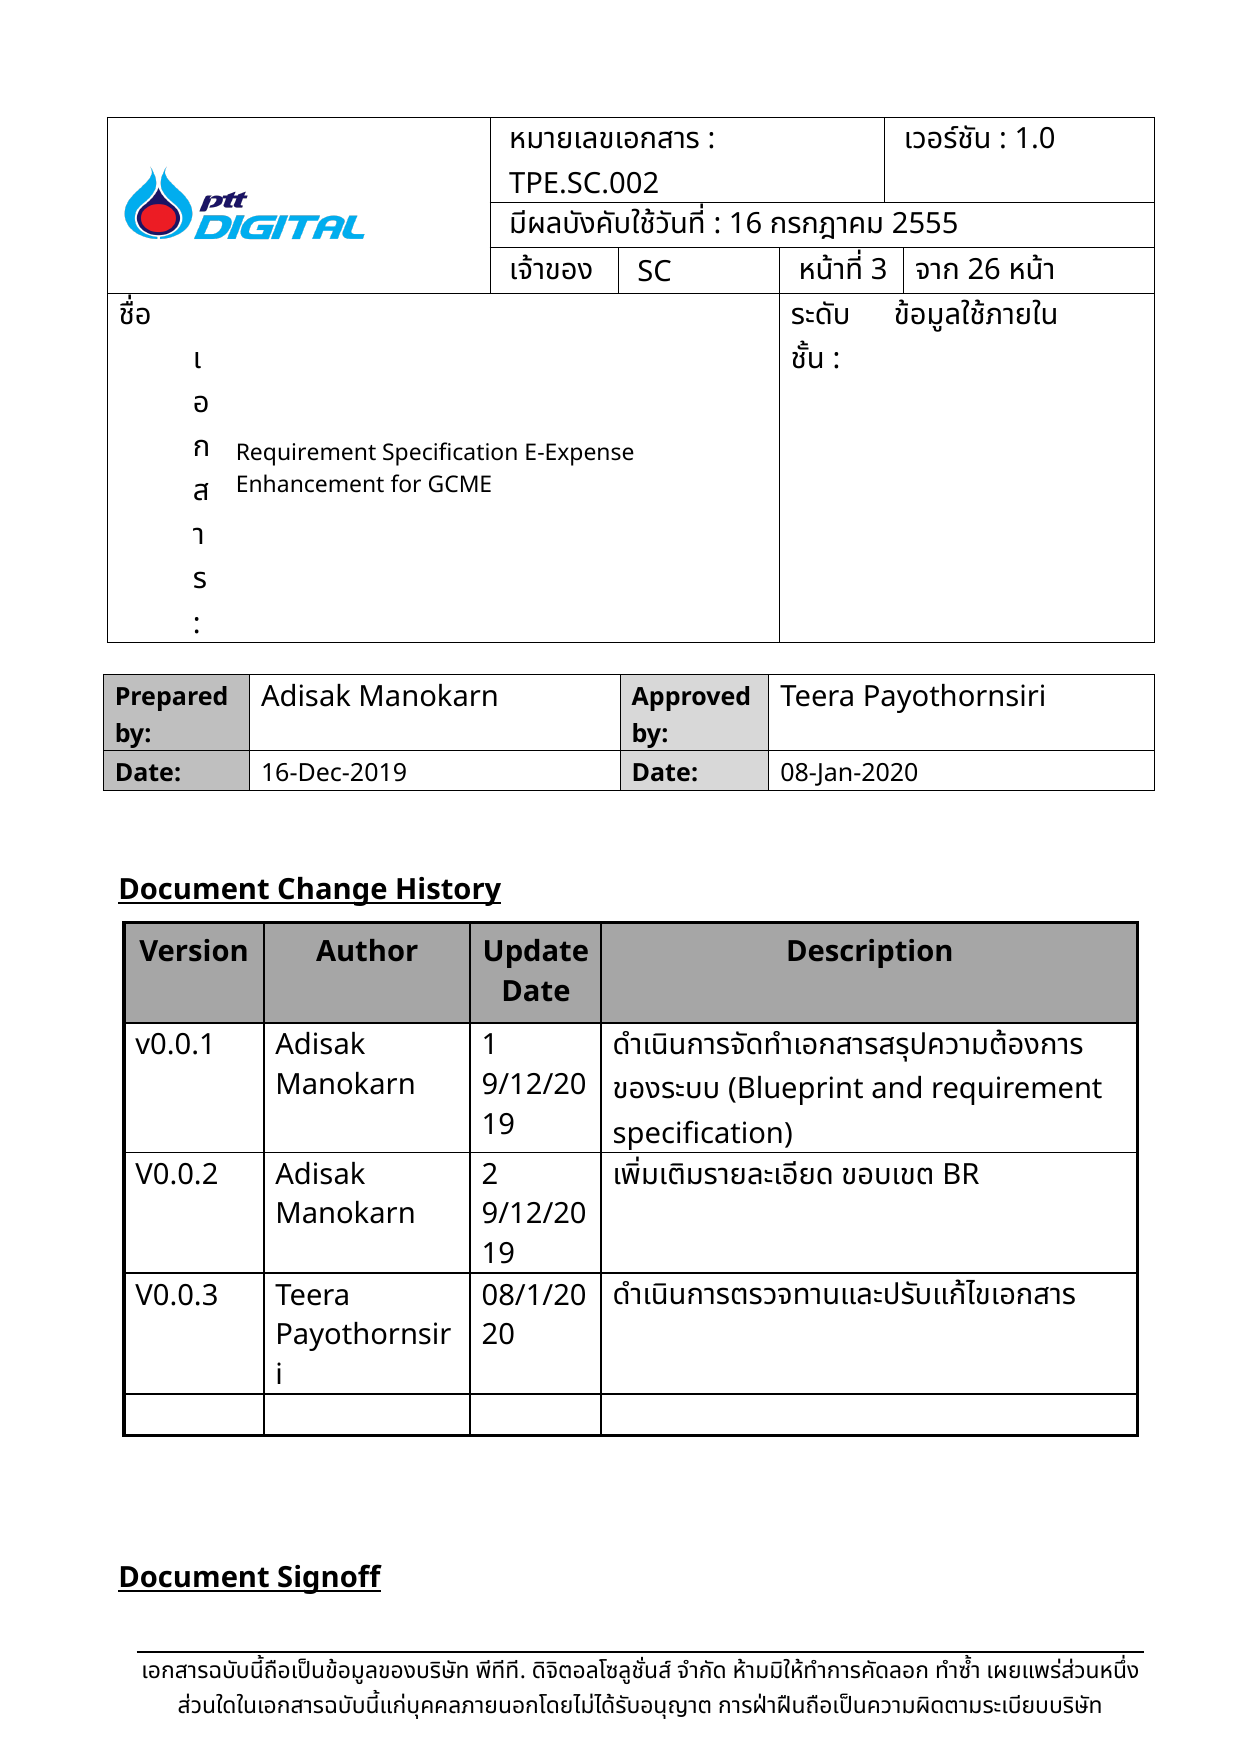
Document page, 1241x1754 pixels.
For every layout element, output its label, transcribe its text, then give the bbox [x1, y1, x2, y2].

picture [118, 145, 368, 265]
table_cell v0.0.1 [126, 1024, 263, 1152]
text Document Change History [118, 868, 1144, 908]
table_cell เพิ่มเติมรายละเอียด ขอบเขต BR [602, 1153, 1136, 1272]
table_header Update Date [471, 924, 600, 1022]
table_cell [126, 1395, 263, 1434]
table_cell [471, 1395, 600, 1434]
table_cell [602, 1395, 1136, 1434]
table_cell ดำเนินการจัดทำเอกสารสรุปความต้องการของระบบ (Blueprint and requirement specification) [602, 1024, 1136, 1152]
table_header Author [265, 924, 469, 1022]
table_cell Adisak Manokarn [265, 1153, 469, 1272]
table_cell V0.0.3 [126, 1274, 263, 1393]
table_cell 19/12/2019 [471, 1024, 600, 1152]
table_header Description [602, 924, 1136, 1022]
table_cell [265, 1395, 469, 1434]
table_header Version [126, 924, 263, 1022]
table_cell Teera Payothornsiri [265, 1274, 469, 1393]
table_cell Adisak Manokarn [265, 1024, 469, 1152]
table_cell V0.0.2 [126, 1153, 263, 1272]
table_cell ดำเนินการตรวจทานและปรับแก้ไขเอกสาร [602, 1274, 1136, 1393]
table_cell 29/12/2019 [471, 1153, 600, 1272]
text Document Signoff [118, 1556, 1144, 1596]
table_cell 08/1/2020 [471, 1274, 600, 1393]
